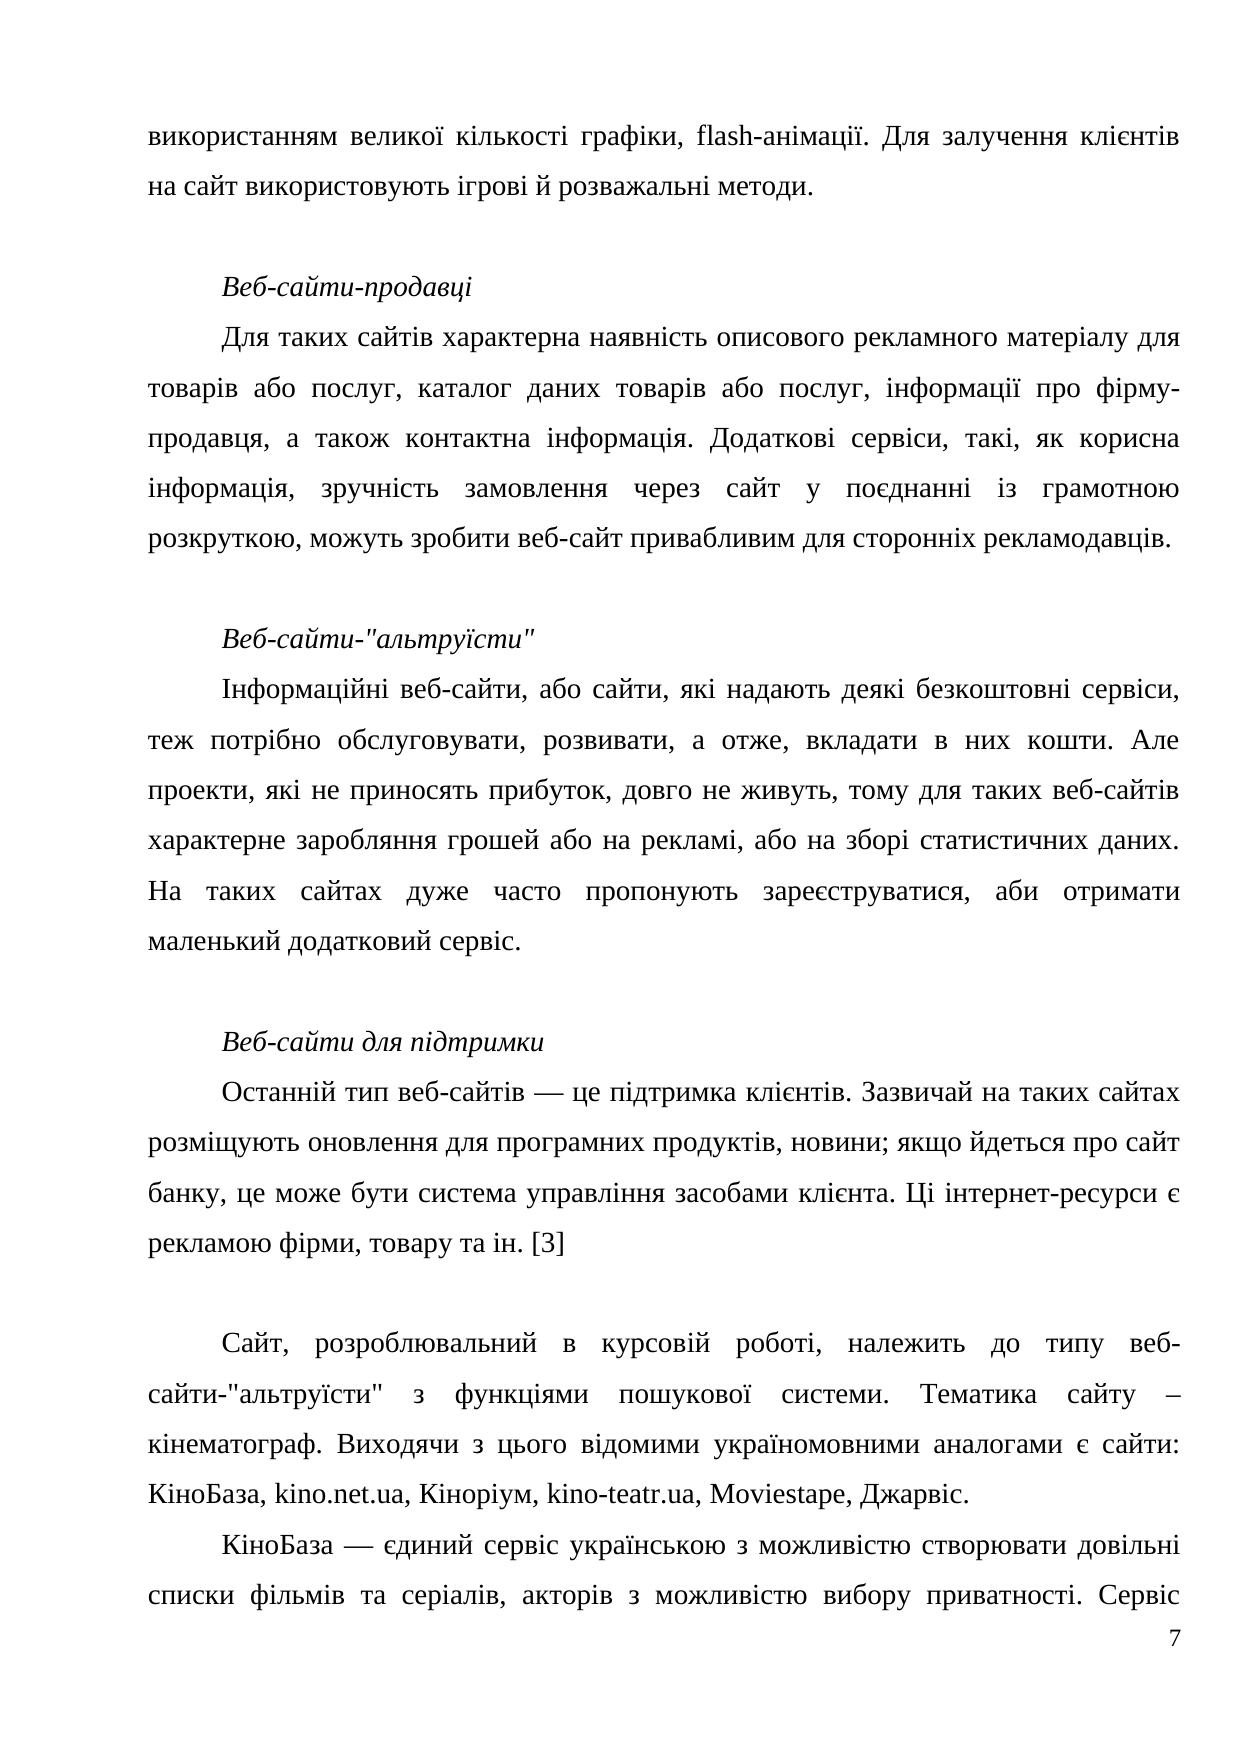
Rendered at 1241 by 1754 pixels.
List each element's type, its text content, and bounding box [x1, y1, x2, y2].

text Сайт, розроблювальний в курсовій роботі, належить до типу веб-сайти-"альтруїсти" з функціями пошукової системи. Тематика сайту – кінематограф. Виходячи з цього відомими україномовними аналогами є сайти: КіноБаза, kino.net.ua, Кіноріум, kino-teatr.ua, Moviestape, Джарвіс. [148, 1326, 1181, 1510]
text Веб-сайти-продавці [148, 269, 1181, 303]
text Веб-сайти-"альтруїсти" [148, 621, 1181, 655]
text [148, 1527, 1181, 1611]
text Інформаційні веб-сайти, або сайти, які надають деякі безкоштовні сервіси, теж потрібно обслуговувати, розвивати, а отже, вкладати в них кошти. Але проекти, які не приносять прибуток, довго не живуть, тому для таких веб-сайтів характерне заробляння грошей або на рекламі, або на зборі статистичних даних. На таких сайтах дуже часто пропонують зареєструватися, аби отримати маленький додатковий сервіс. [148, 672, 1181, 957]
text Для таких сайтів характерна наявність описового рекламного матеріалу для товарів або послуг, каталог даних товарів або послуг, інформації про фірму-продавця, а також контактна інформація. Додаткові сервіси, такі, як корисна інформація, зручність замовлення через сайт у поєднанні із грамотною розкруткою, можуть зробити веб-сайт привабливим для сторонніх рекламодавців. [148, 319, 1181, 554]
text Останній тип веб-сайтів — це підтримка клієнтів. Зазвичай на таких сайтах розміщують оновлення для програмних продуктів, новини; якщо йдеться про сайт банку, це може бути система управління засобами клієнта. Ці інтернет-ресурси є рекламою фірми, товару та ін. [3] [148, 1074, 1181, 1258]
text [148, 118, 1181, 202]
text Веб-сайти для підтримки [148, 1024, 1181, 1057]
